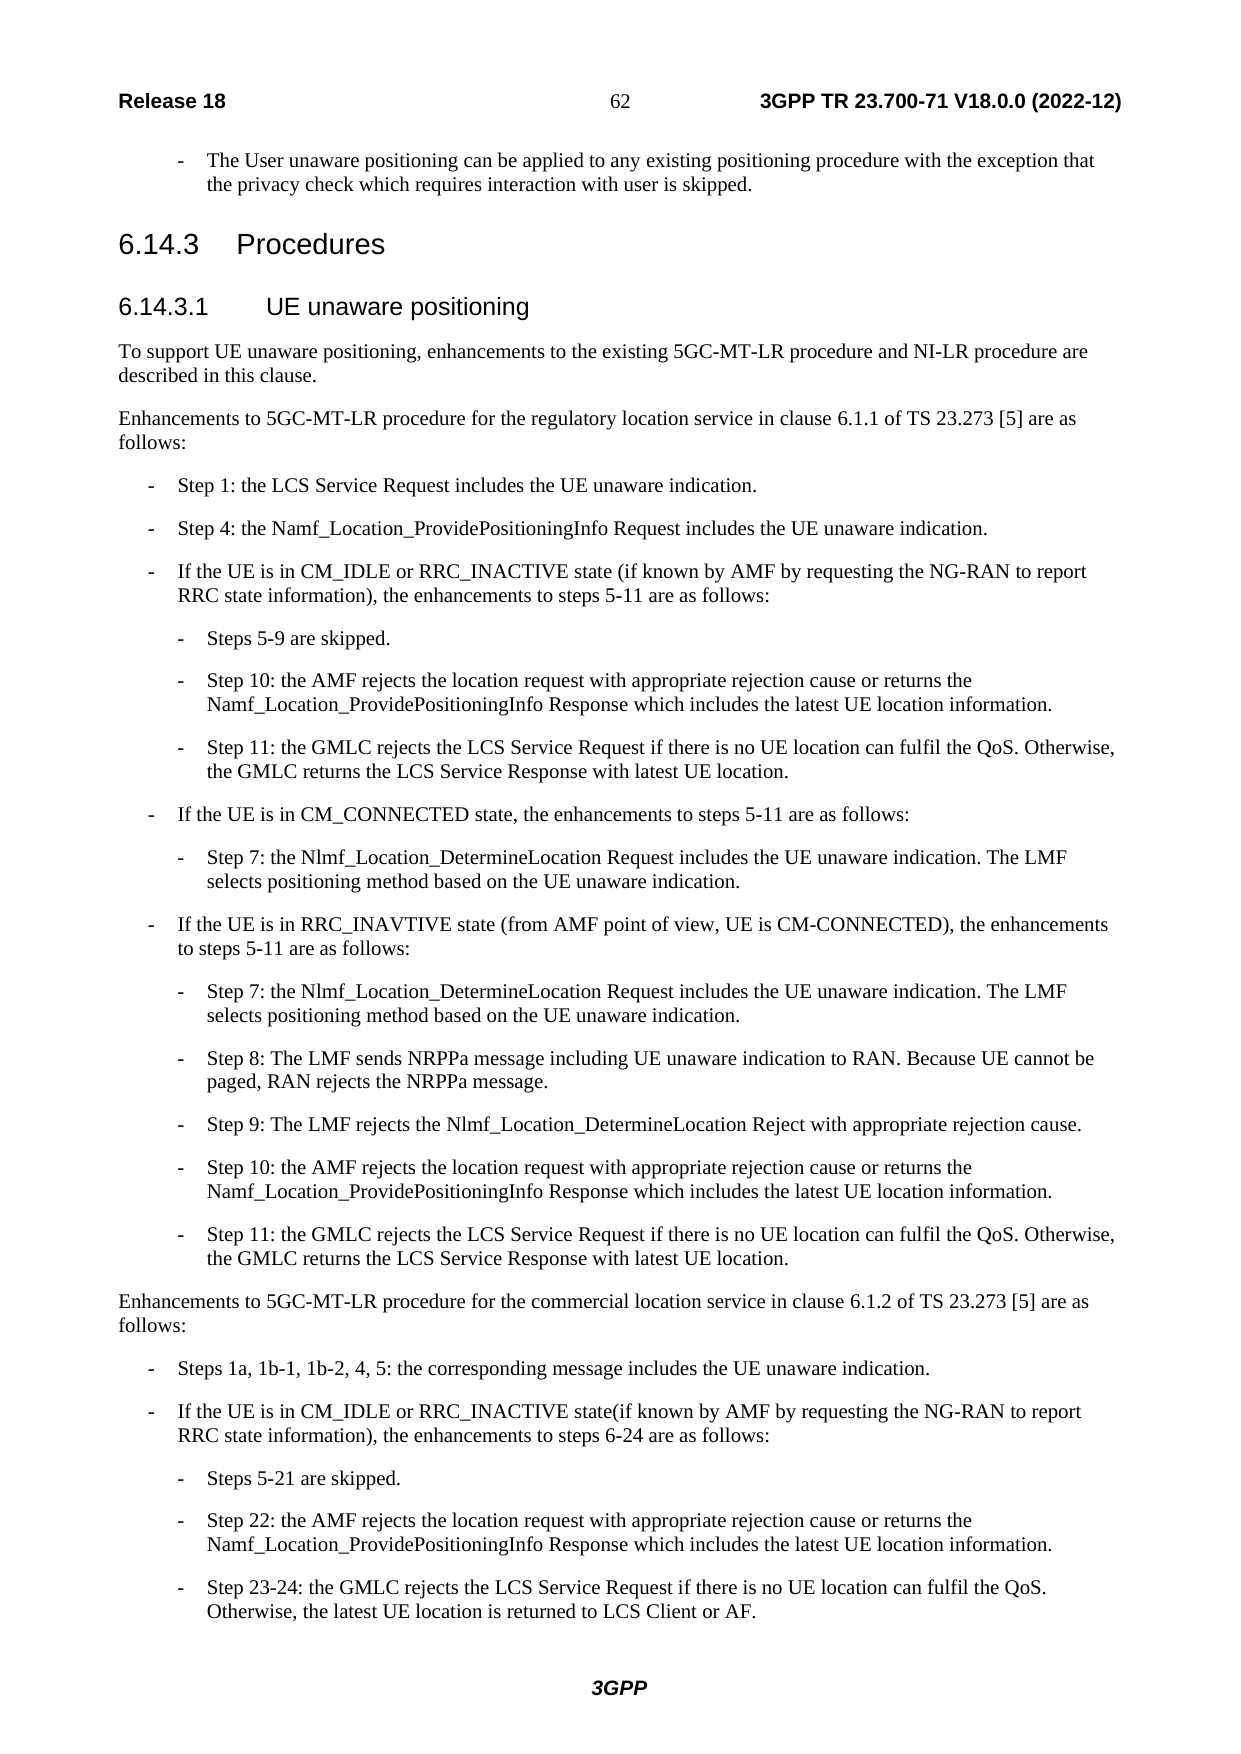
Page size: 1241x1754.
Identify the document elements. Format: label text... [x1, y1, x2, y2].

subtitle 6.14.3 Procedures [118, 227, 1122, 260]
text - Step 23-24: the GMLC rejects the LCS Service Request if there is no UE location can fulfil the QoS. Otherwise, the latest UE location is returned to LCS Client or AF. [177, 1575, 1122, 1623]
text - Steps 5-21 are skipped. [177, 1465, 1122, 1489]
subtitle 6.14.3.1 UE unaware positioning [118, 292, 1122, 320]
text - If the UE is in RRC_INAVTIVE state (from AMF point of view, UE is CM-CONNECTED), the enhancements to steps 5-11 are as follows: [148, 912, 1122, 960]
text - Steps 1a, 1b-1, 1b-2, 4, 5: the corresponding message includes the UE unaware indication. [148, 1356, 1122, 1380]
text - Step 7: the Nlmf_Location_DetermineLocation Request includes the UE unaware indication. The LMF selects positioning method based on the UE unaware indication. [177, 845, 1122, 893]
text - If the UE is in CM_CONNECTED state, the enhancements to steps 5-11 are as follows: [148, 802, 1122, 826]
text - Step 11: the GMLC rejects the LCS Service Request if there is no UE location can fulfil the QoS. Otherwise, the GMLC returns the LCS Service Response with latest UE location. [177, 1222, 1122, 1270]
text - Step 7: the Nlmf_Location_DetermineLocation Request includes the UE unaware indication. The LMF selects positioning method based on the UE unaware indication. [177, 978, 1122, 1027]
text - Step 4: the Namf_Location_ProvidePositioningInfo Request includes the UE unaware indication. [148, 516, 1122, 540]
text Enhancements to 5GC-MT-LR procedure for the regulatory location service in clause 6.1.1 of TS 23.273 [5] are as follows: [118, 406, 1122, 454]
text - The User unaware positioning can be applied to any existing positioning procedure with the exception that the privacy check which requires interaction with user is skipped. [177, 147, 1122, 196]
text Enhancements to 5GC-MT-LR procedure for the commercial location service in clause 6.1.2 of TS 23.273 [5] are as follows: [118, 1289, 1122, 1337]
text - Step 10: the AMF rejects the location request with appropriate rejection cause or returns the Namf_Location_ProvidePositioningInfo Response which includes the latest UE location information. [177, 668, 1122, 716]
text - If the UE is in CM_IDLE or RRC_INACTIVE state (if known by AMF by requesting the NG-RAN to report RRC state information), the enhancements to steps 5-11 are as follows: [148, 558, 1122, 607]
text - Step 22: the AMF rejects the location request with appropriate rejection cause or returns the Namf_Location_ProvidePositioningInfo Response which includes the latest UE location information. [177, 1508, 1122, 1556]
text - If the UE is in CM_IDLE or RRC_INACTIVE state(if known by AMF by requesting the NG-RAN to report RRC state information), the enhancements to steps 6-24 are as follows: [148, 1398, 1122, 1447]
text - Steps 5-9 are skipped. [177, 625, 1122, 649]
text - Step 1: the LCS Service Request includes the UE unaware indication. [148, 473, 1122, 497]
text - Step 9: The LMF rejects the Nlmf_Location_DetermineLocation Reject with appropriate rejection cause. [177, 1112, 1122, 1136]
text - Step 8: The LMF sends NRPPa message including UE unaware indication to RAN. Because UE cannot be paged, RAN rejects the NRPPa message. [177, 1045, 1122, 1093]
text To support UE unaware positioning, enhancements to the existing 5GC-MT-LR procedure and NI-LR procedure are described in this clause. [118, 339, 1122, 387]
text - Step 10: the AMF rejects the location request with appropriate rejection cause or returns the Namf_Location_ProvidePositioningInfo Response which includes the latest UE location information. [177, 1155, 1122, 1203]
text - Step 11: the GMLC rejects the LCS Service Request if there is no UE location can fulfil the QoS. Otherwise, the GMLC returns the LCS Service Response with latest UE location. [177, 735, 1122, 783]
